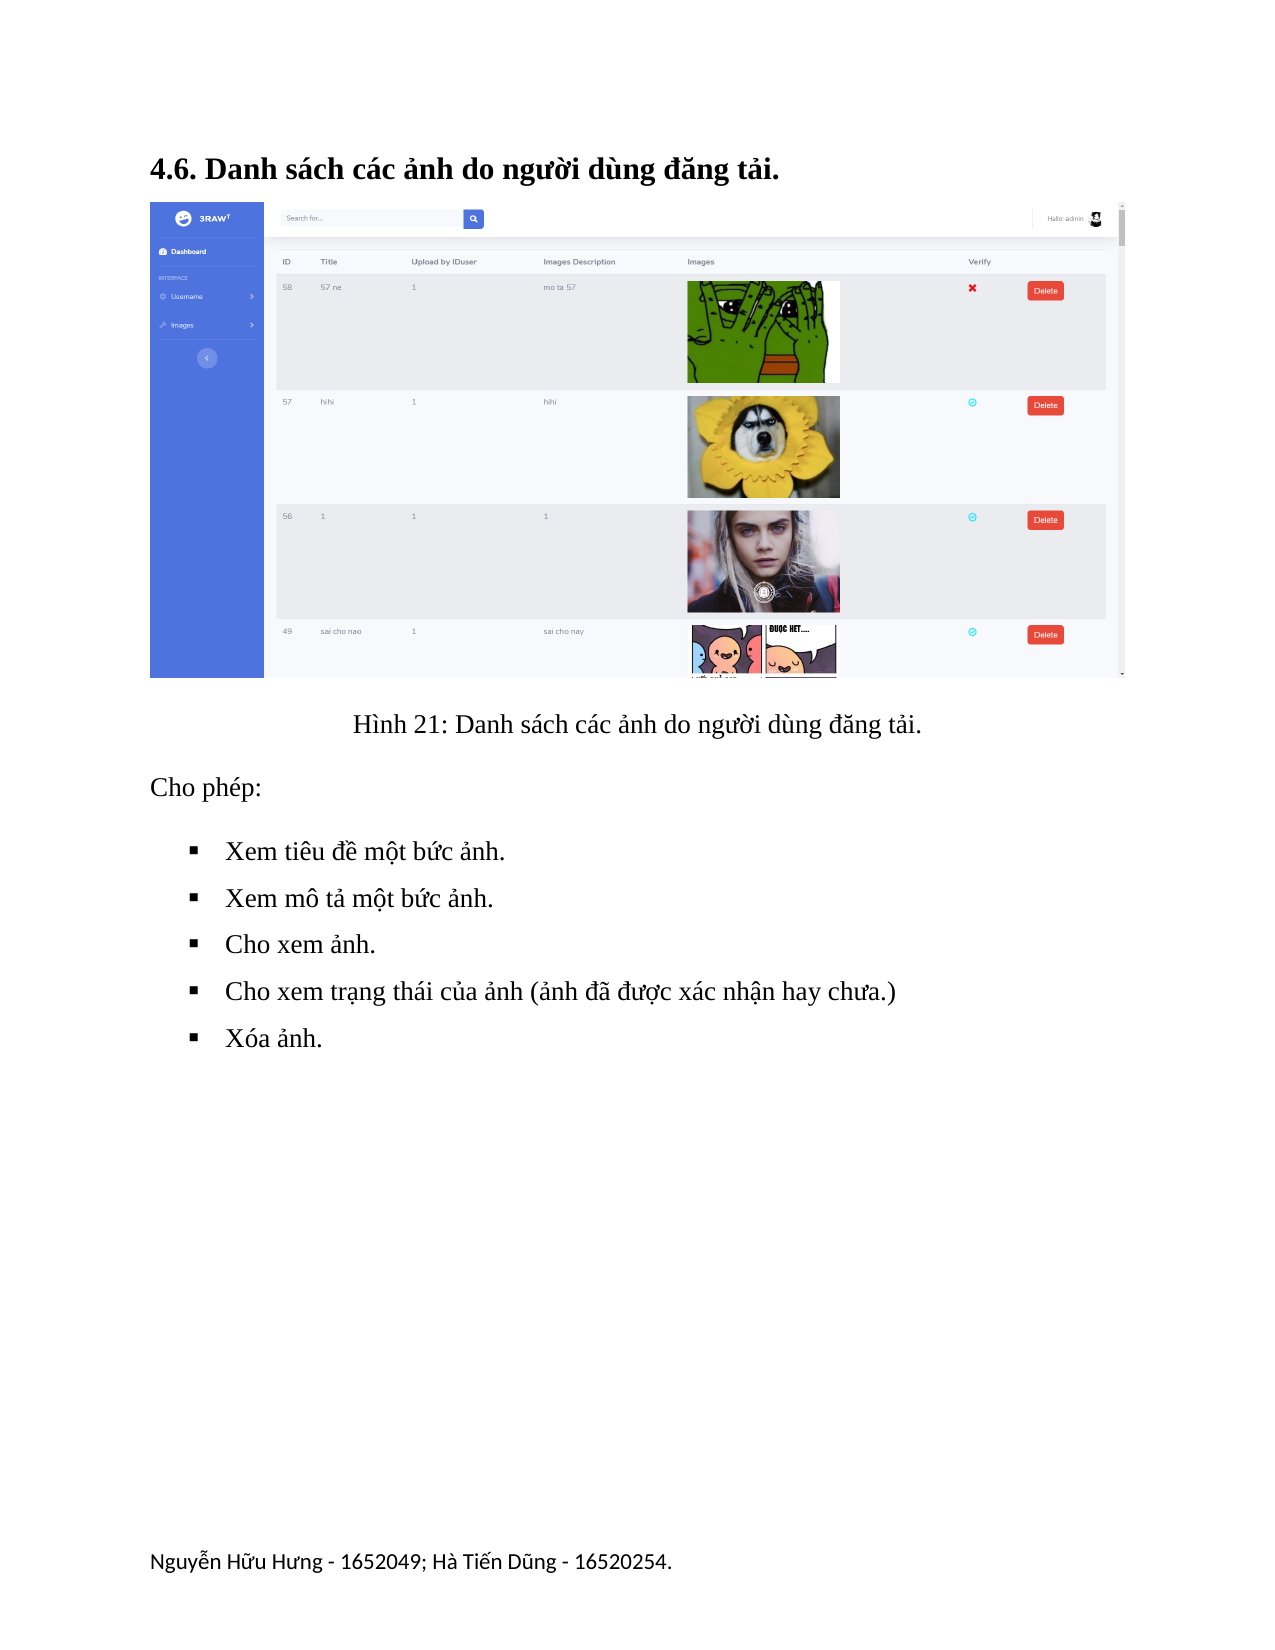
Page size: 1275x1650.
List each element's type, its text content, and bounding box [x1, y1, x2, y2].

subtitle 4.6. Danh sách các ảnh do người dùng đăng tải. [150, 150, 1125, 186]
list Xóa ảnh. [187, 1022, 1125, 1053]
list Cho xem trạng thái của ảnh (ảnh đã được xác nhận hay chưa.) [187, 975, 1125, 1007]
list Xem mô tả một bức ảnh. [187, 882, 1125, 913]
list Cho xem ảnh. [187, 928, 1125, 960]
text Hình 21: Danh sách các ảnh do người dùng đăng tải. [150, 708, 1125, 739]
picture [150, 202, 1125, 678]
list Xem tiêu đề một bức ảnh. [187, 835, 1125, 866]
text Cho phép: [150, 771, 1125, 803]
